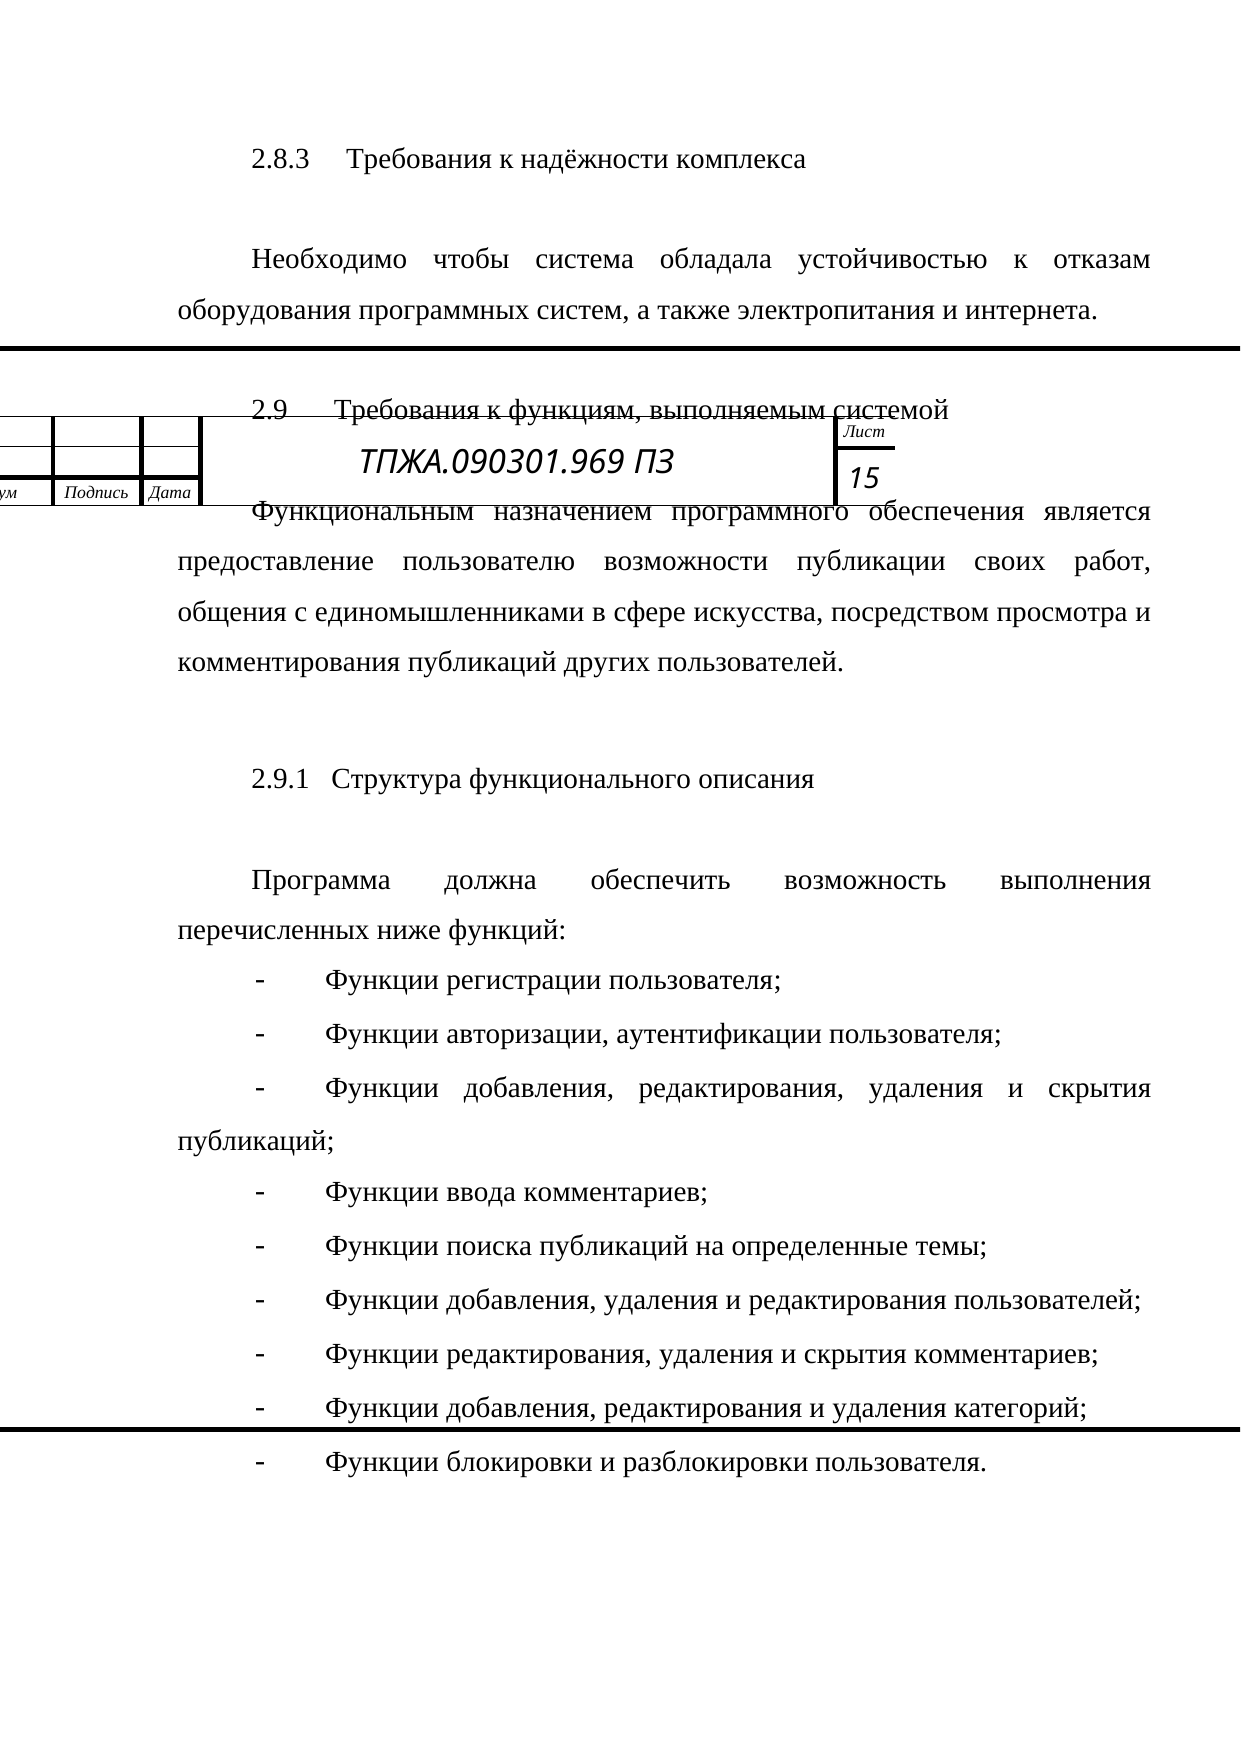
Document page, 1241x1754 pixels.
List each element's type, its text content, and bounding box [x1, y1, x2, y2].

list Требования к функциям, выполняемым системой [251, 392, 1152, 426]
list Функциональным назначением программного обеспечения является предоставление пользователю возможности публикации своих работ, общения с единомышленниками в сфере искусства, посредством просмотра и комментирования публикаций других пользователей. [177, 493, 1152, 677]
text Программа должна обеспечить возможность выполнения перечисленных ниже функций: [177, 862, 1152, 946]
list Функции поиска публикаций на определенные темы; [177, 1228, 1152, 1264]
list Функции регистрации пользователя; [177, 962, 1152, 998]
list Функции редактирования, удаления и скрытия комментариев; [177, 1336, 1152, 1372]
list Функции авторизации, аутентификации пользователя; [177, 1017, 1152, 1053]
list Функции ввода комментариев; [177, 1174, 1152, 1210]
list Функции добавления, редактирования, удаления и скрытия публикаций; [177, 1071, 1152, 1157]
text Необходимо чтобы система обладала устойчивостью к отказам оборудования программных систем, а также электропитания и интернета. [177, 241, 1152, 325]
list Функции блокировки и разблокировки пользователя. [177, 1444, 1152, 1480]
text 2.8.3 Требования к надёжности комплекса [177, 141, 1152, 174]
list Функции добавления, редактирования и удаления категорий; [177, 1390, 1152, 1426]
list Функции добавления, удаления и редактирования пользователей; [177, 1282, 1152, 1318]
text 2.9.1 Структура функционального описания [177, 761, 1152, 795]
